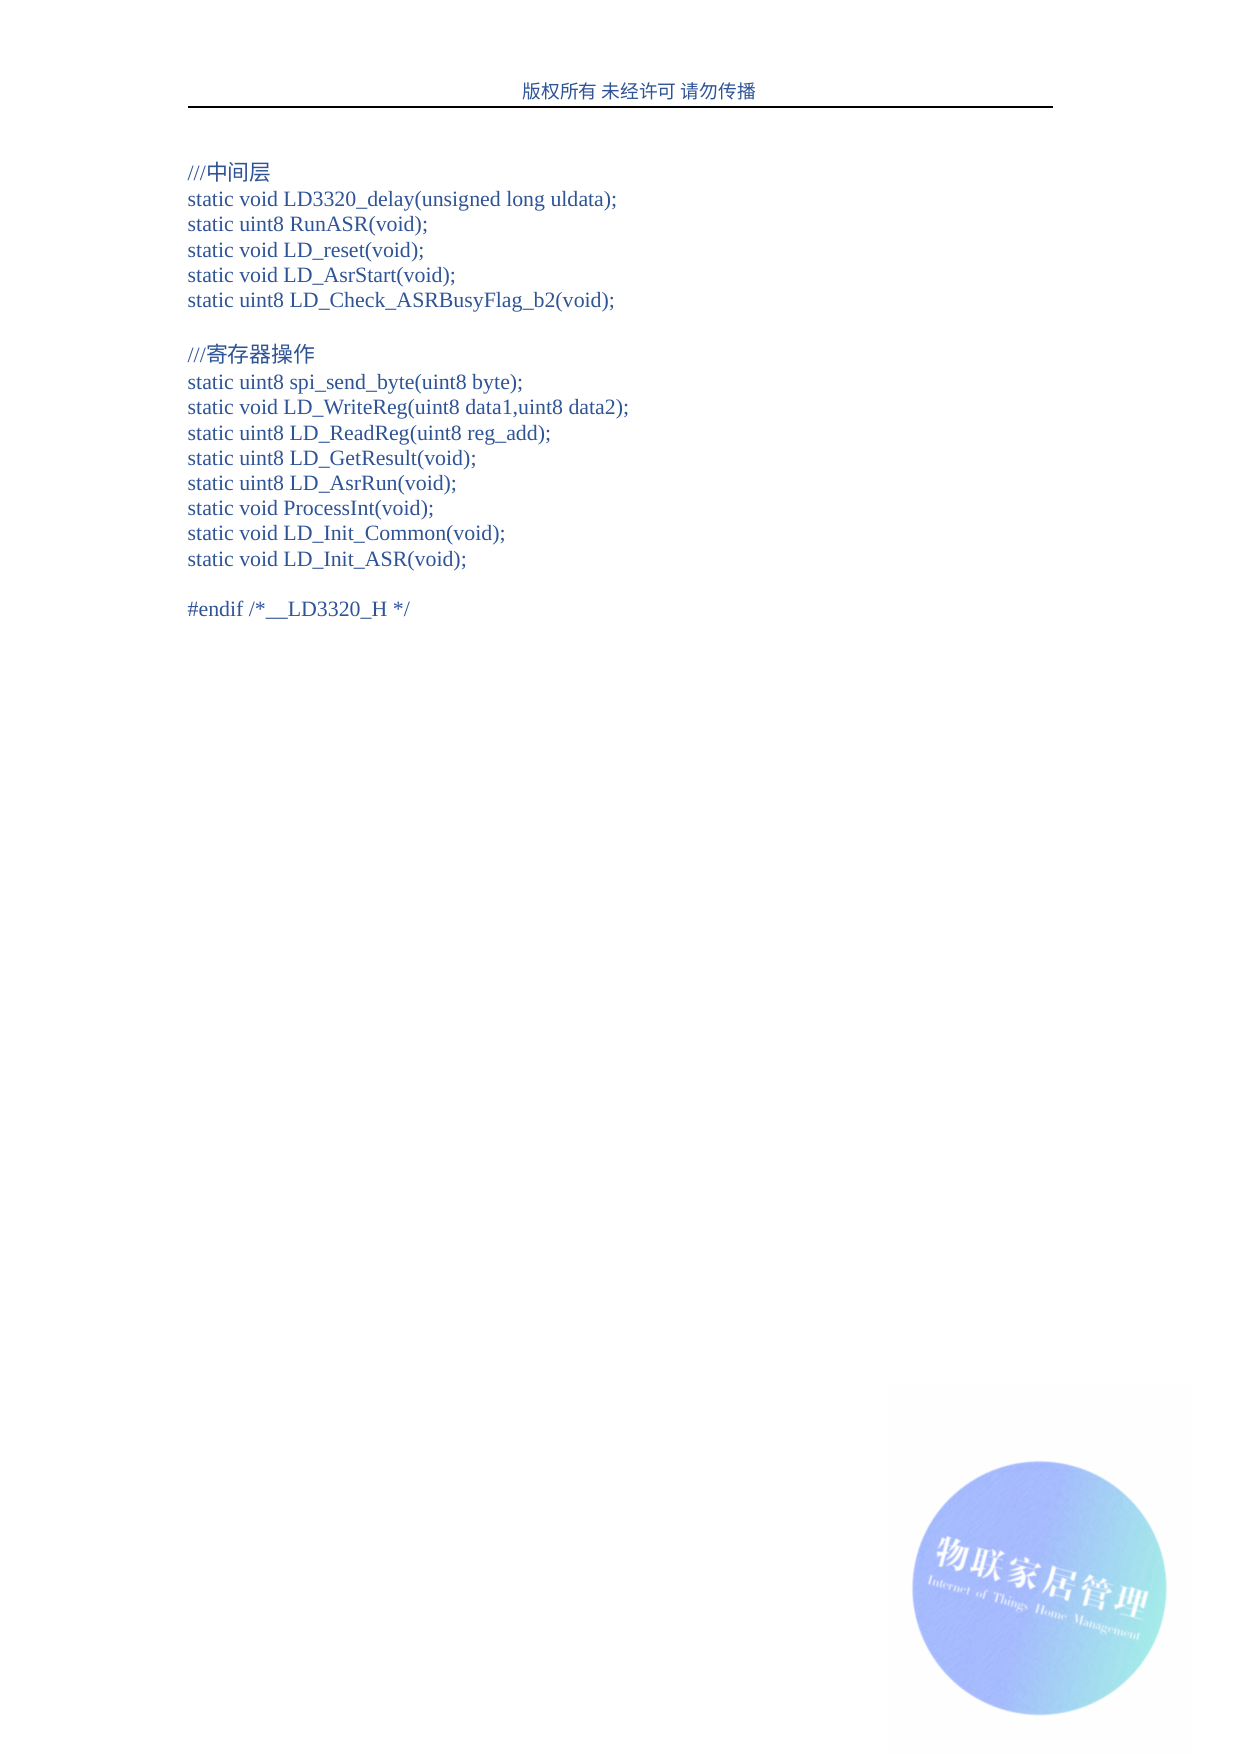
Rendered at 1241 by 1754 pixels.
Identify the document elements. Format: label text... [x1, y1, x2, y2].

text static uint8 LD_GetResult(void); [187, 445, 1053, 470]
text static void LD_reset(void); [187, 237, 1053, 262]
text static void LD_AsrStart(void); [187, 262, 1053, 287]
text static void LD_WriteReg(uint8 data1,uint8 data2); [187, 394, 1053, 419]
text static uint8 LD_Check_ASRBusyFlag_b2(void); [187, 287, 1053, 312]
text #endif /*__LD3320_H */ [187, 596, 1053, 621]
picture [887, 1385, 1192, 1754]
text static void LD3320_delay(unsigned long uldata); [187, 186, 1053, 211]
text static uint8 spi_send_byte(uint8 byte); [187, 369, 1053, 394]
text static uint8 LD_ReadReg(uint8 reg_add); [187, 419, 1053, 445]
text static void LD_Init_Common(void); [187, 520, 1053, 546]
text static uint8 LD_AsrRun(void); [187, 470, 1053, 495]
text static void LD_Init_ASR(void); [187, 546, 1053, 571]
text ///寄存器操作 [187, 337, 1053, 369]
text static uint8 RunASR(void); [187, 211, 1053, 237]
text static void ProcessInt(void); [187, 495, 1053, 520]
text ///中间层 [187, 154, 1053, 186]
